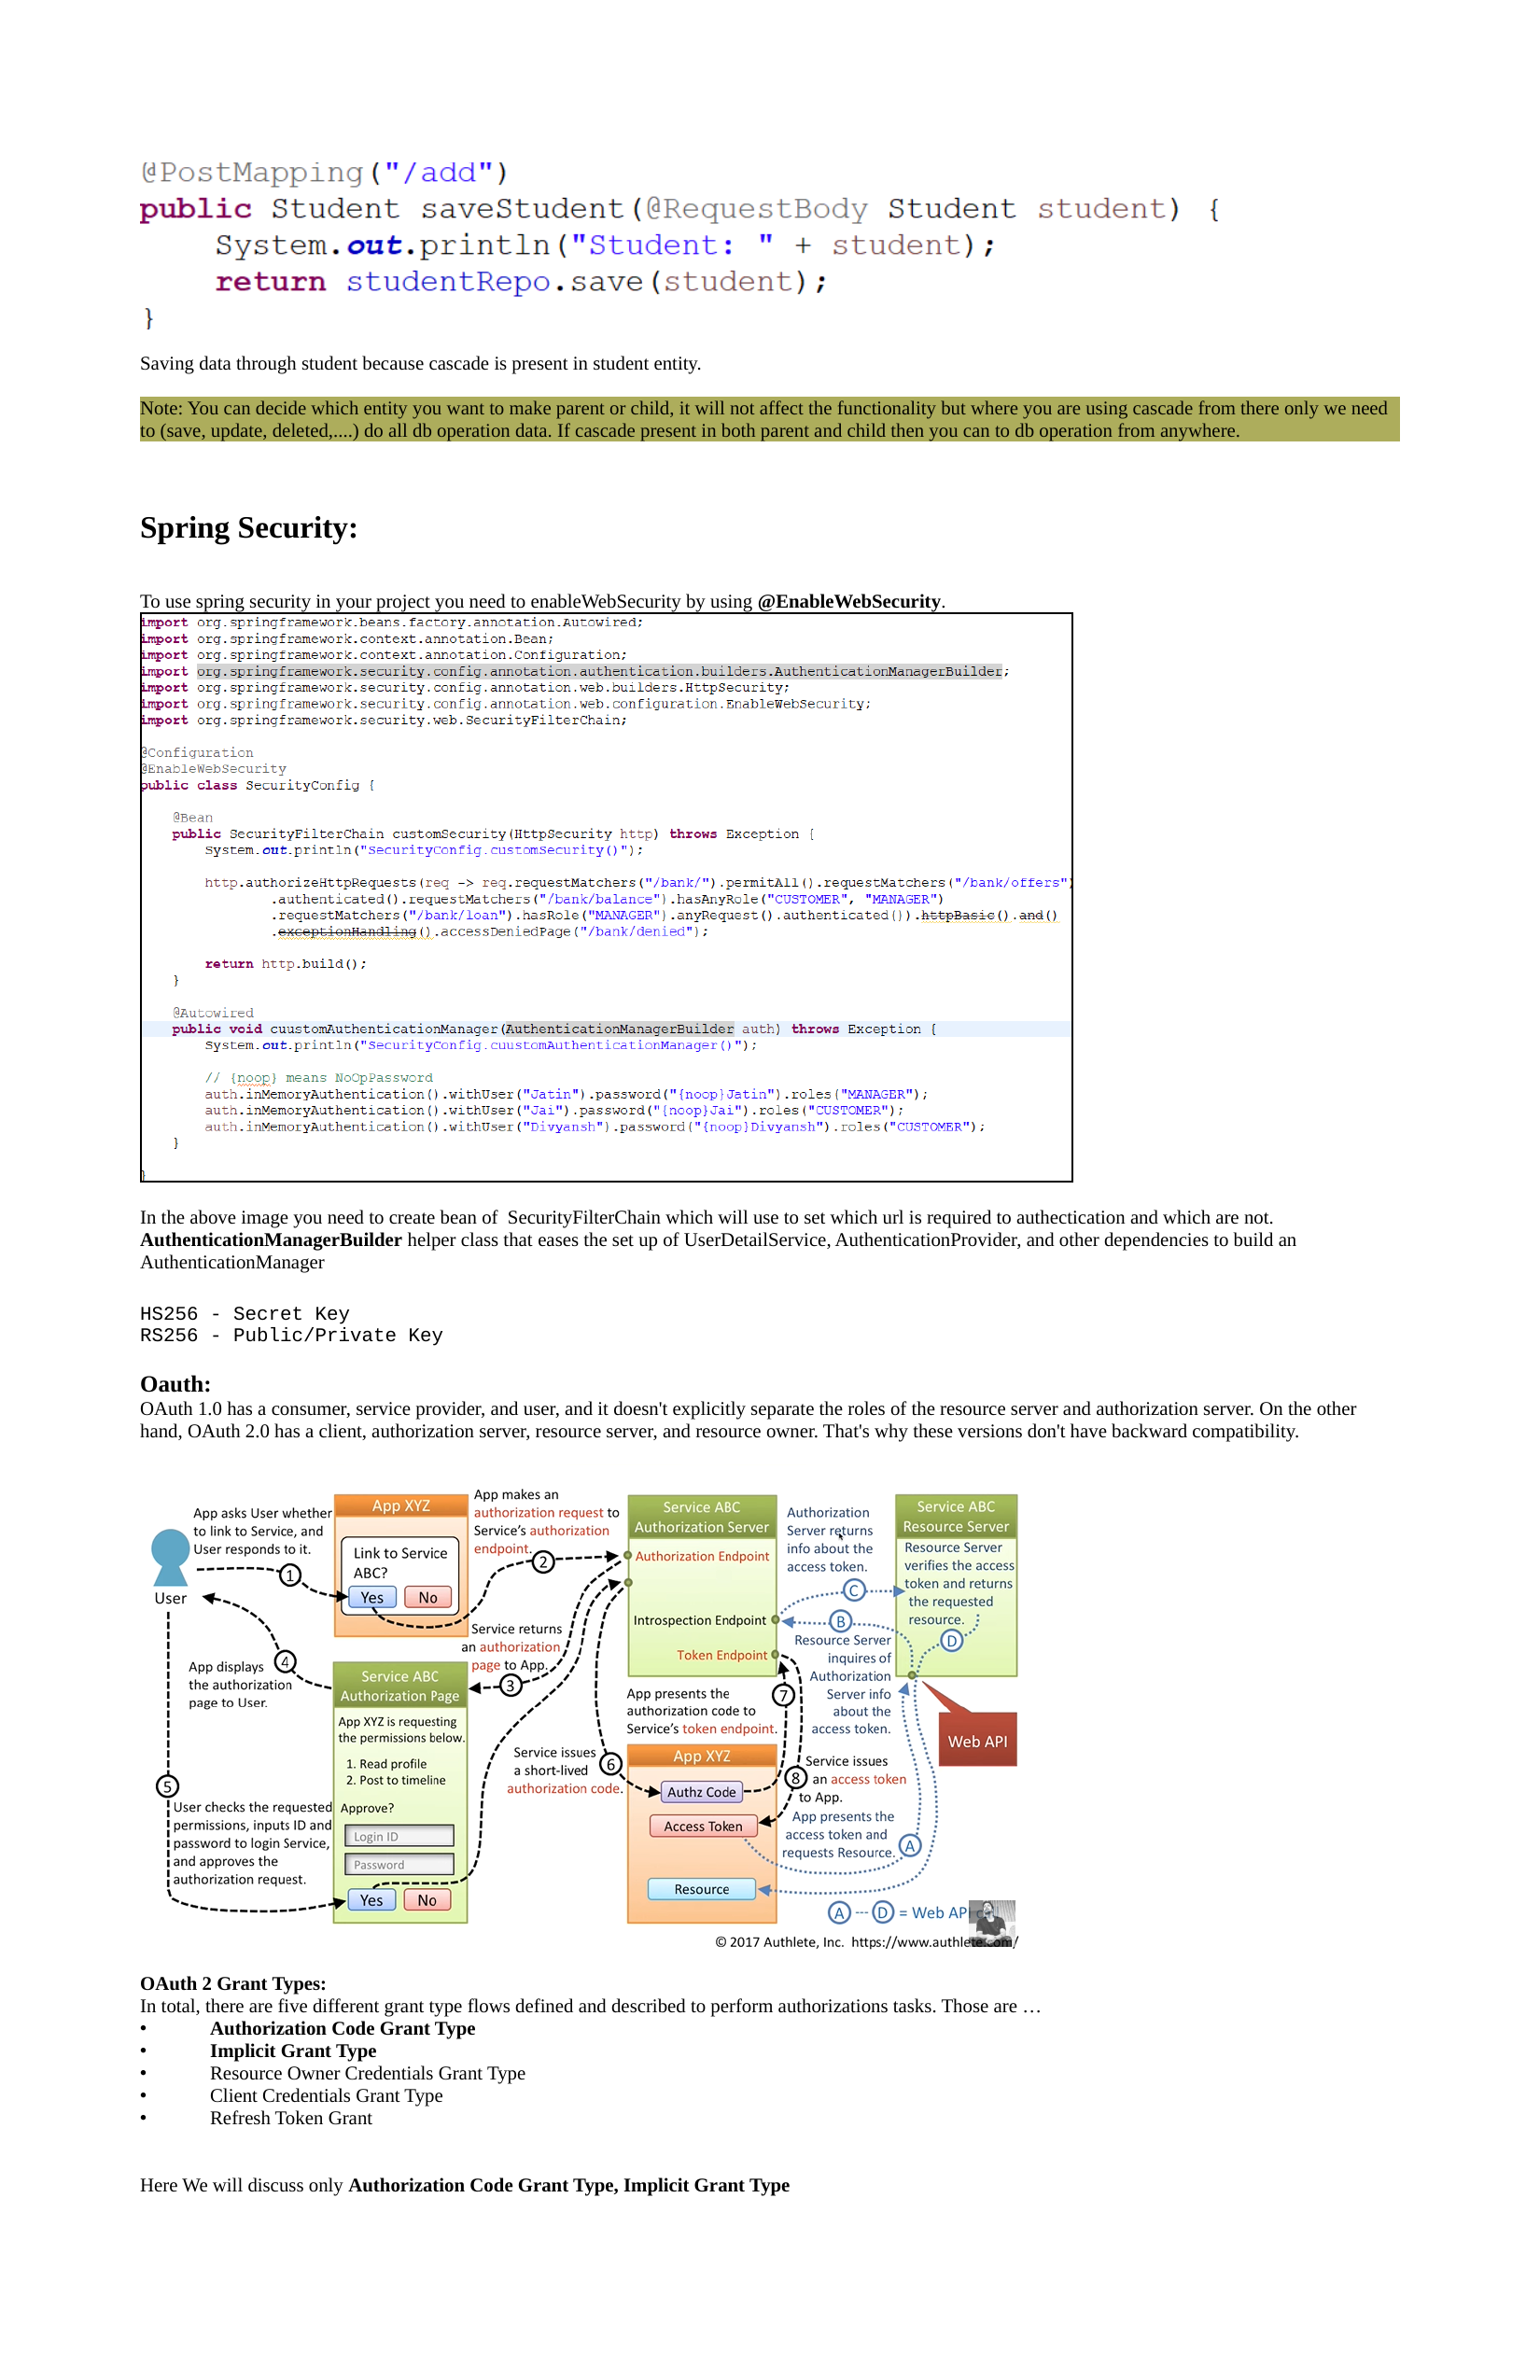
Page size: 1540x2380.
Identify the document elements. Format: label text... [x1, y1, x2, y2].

picture [142, 614, 1071, 1181]
text RS256 - Public/Private Key [140, 1325, 1400, 1348]
picture [140, 162, 1218, 329]
text Here We will discuss only Authorization Code Grant Type, Implicit Grant Type [140, 2174, 1400, 2196]
text Saving data through student because cascade is present in student entity. [140, 352, 1400, 374]
text OAuth 1.0 has a consumer, service provider, and user, and it doesn't explicitly separate the roles of the resource server and authorization server. On the other hand, OAuth 2.0 has a client, authorization server, resource server, and resource owner. That's why these versions don't have backward compatibility. [140, 1397, 1400, 1442]
text AuthenticationManagerBuilder helper class that eases the set up of UserDetailService, AuthenticationProvider, and other dependencies to build an AuthenticationManager [140, 1228, 1400, 1273]
text In the above image you need to create bean of SecurityFilterChain which will use to set which url is required to authectication and which are not. [140, 1206, 1400, 1228]
text Note: You can decide which entity you want to make parent or child, it will not affect the functionality but where you are using cascade from there only we need to (save, update, deleted,....) do all db operation data. If cascade present in both parent and child then you can to db operation from anywhere. [140, 397, 1400, 441]
text To use spring security in your project you need to enableWebSecurity by using @EnableWebSecurity. [140, 590, 1400, 612]
picture [140, 1464, 1023, 1950]
text Spring Security: [140, 509, 1400, 545]
text HS256 - Secret Key [140, 1304, 1400, 1325]
text Oauth: [140, 1370, 1400, 1397]
